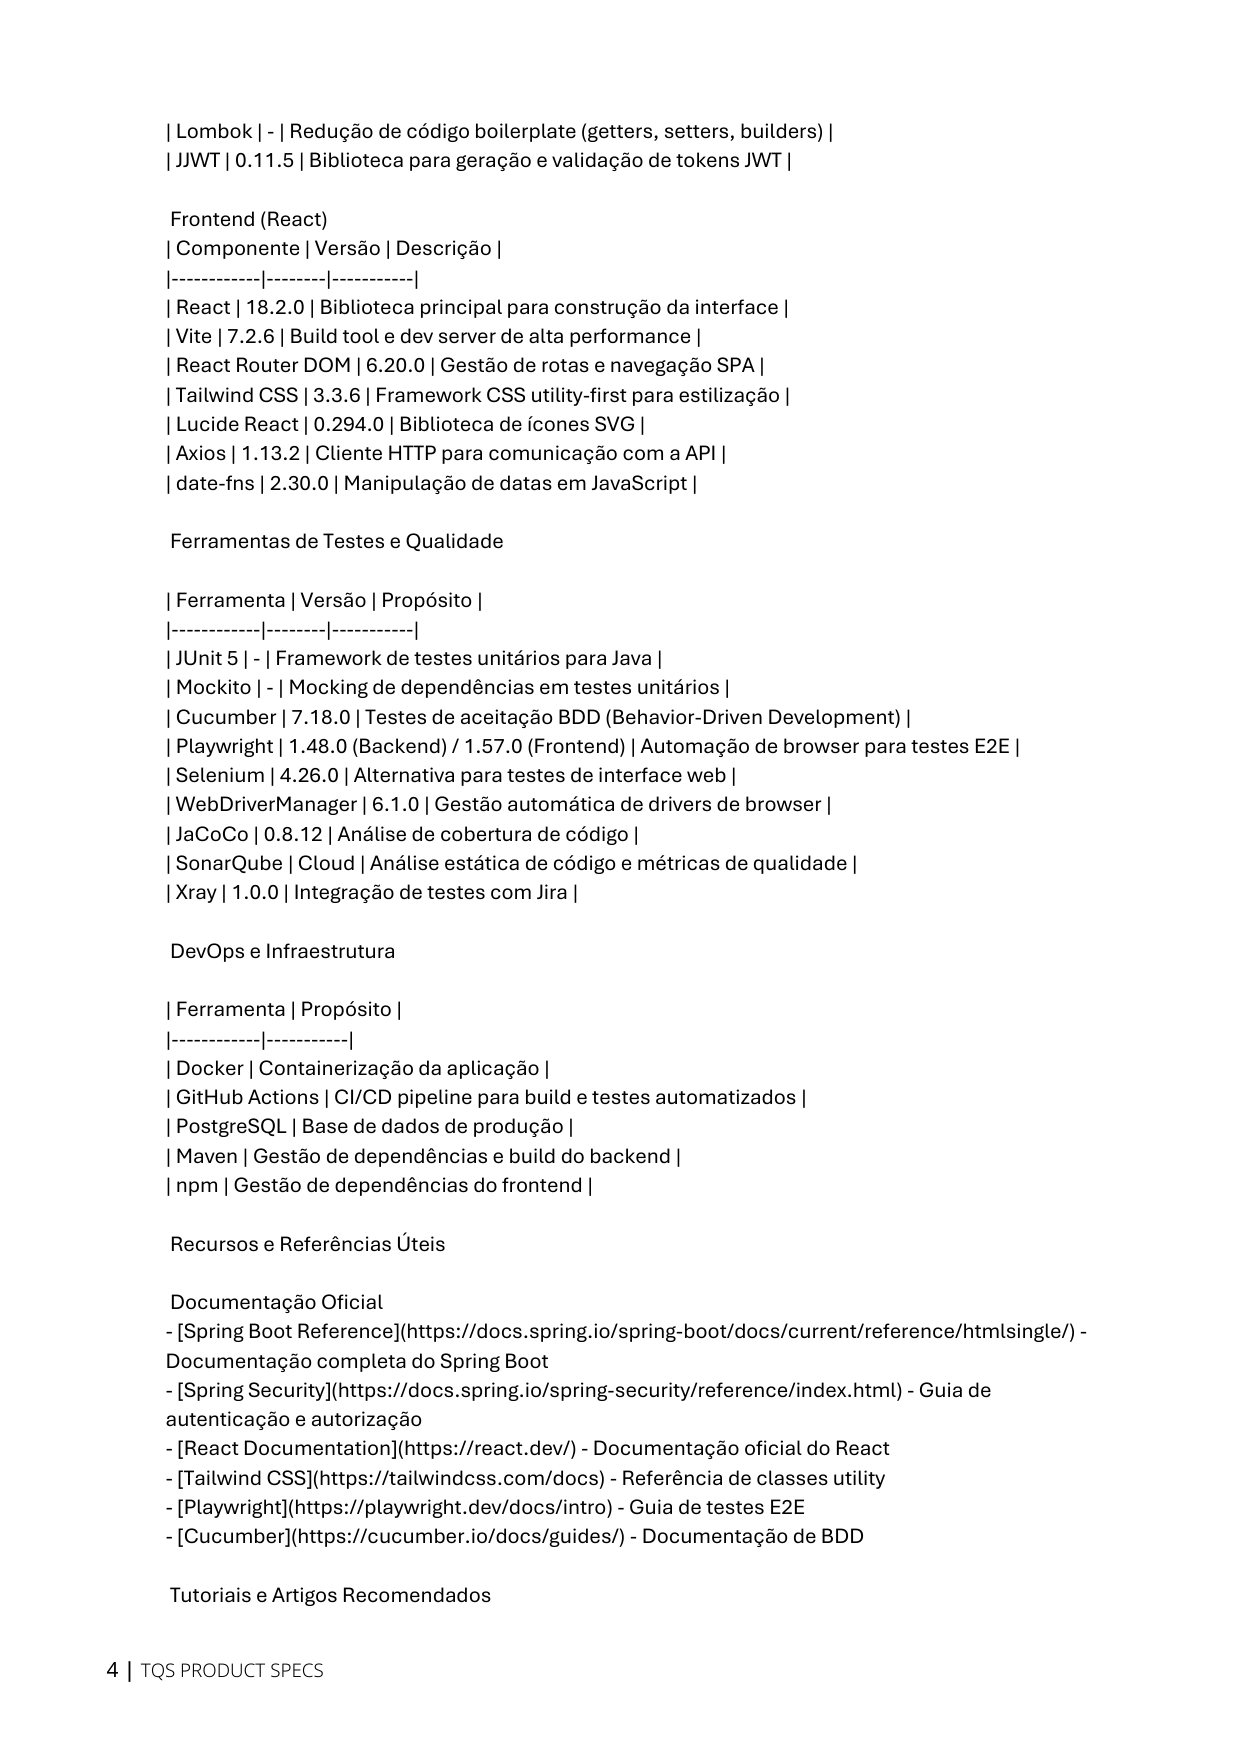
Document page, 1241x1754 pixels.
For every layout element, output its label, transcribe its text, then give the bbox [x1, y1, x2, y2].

text | Cucumber | 7.18.0 | Testes de aceitação BDD (Behavior-Driven Development) | [165, 703, 1110, 730]
text | Ferramenta | Propósito | [165, 996, 1110, 1023]
text | Lombok | - | Redução de código boilerplate (getters, setters, builders) | [165, 118, 1110, 145]
text - [Playwright](https://playwright.dev/docs/intro) - Guia de testes E2E [165, 1494, 1110, 1521]
text | Componente | Versão | Descrição | [165, 235, 1110, 262]
text | Playwright | 1.48.0 (Backend) / 1.57.0 (Frontend) | Automação de browser para testes E2E | [165, 733, 1110, 759]
text Documentação Oficial [165, 1289, 1110, 1316]
text |------------|--------|-----------| [165, 616, 1110, 642]
text | GitHub Actions | CI/CD pipeline para build e testes automatizados | [165, 1084, 1110, 1111]
text | Mockito | - | Mocking de dependências em testes unitários | [165, 674, 1110, 701]
text | JUnit 5 | - | Framework de testes unitários para Java | [165, 645, 1110, 672]
text | date-fns | 2.30.0 | Manipulação de datas em JavaScript | [165, 469, 1110, 496]
text - [React Documentation](https://react.dev/) - Documentação oficial do React [165, 1435, 1110, 1462]
text Frontend (React) [165, 206, 1110, 233]
text Recursos e Referências Úteis [165, 1230, 1110, 1257]
text - [Spring Boot Reference](https://docs.spring.io/spring-boot/docs/current/reference/htmlsingle/) - Documentação completa do Spring Boot [165, 1318, 1110, 1374]
text | Lucide React | 0.294.0 | Biblioteca de ícones SVG | [165, 411, 1110, 437]
text | JJWT | 0.11.5 | Biblioteca para geração e validação de tokens JWT | [165, 147, 1110, 174]
text | React | 18.2.0 | Biblioteca principal para construção da interface | [165, 294, 1110, 320]
text | Selenium | 4.26.0 | Alternativa para testes de interface web | [165, 762, 1110, 789]
text | Docker | Containerização da aplicação | [165, 1055, 1110, 1081]
text | WebDriverManager | 6.1.0 | Gestão automática de drivers de browser | [165, 791, 1110, 818]
text Ferramentas de Testes e Qualidade [165, 528, 1110, 554]
text | Xray | 1.0.0 | Integração de testes com Jira | [165, 879, 1110, 906]
text | PostgreSQL | Base de dados de produção | [165, 1113, 1110, 1140]
text - [Cucumber](https://cucumber.io/docs/guides/) - Documentação de BDD [165, 1523, 1110, 1550]
text | npm | Gestão de dependências do frontend | [165, 1172, 1110, 1198]
text | Axios | 1.13.2 | Cliente HTTP para comunicação com a API | [165, 440, 1110, 467]
text | React Router DOM | 6.20.0 | Gestão de rotas e navegação SPA | [165, 352, 1110, 379]
text |------------|-----------| [165, 1026, 1110, 1052]
text | Ferramenta | Versão | Propósito | [165, 586, 1110, 613]
text | Tailwind CSS | 3.3.6 | Framework CSS utility-first para estilização | [165, 382, 1110, 408]
text Tutoriais e Artigos Recomendados [165, 1582, 1110, 1608]
text |------------|--------|-----------| [165, 264, 1110, 291]
text | Maven | Gestão de dependências e build do backend | [165, 1143, 1110, 1169]
text | Vite | 7.2.6 | Build tool e dev server de alta performance | [165, 323, 1110, 350]
text - [Spring Security](https://docs.spring.io/spring-security/reference/index.html) - Guia de autenticação e autorização [165, 1377, 1110, 1433]
text DevOps e Infraestrutura [165, 938, 1110, 964]
text | JaCoCo | 0.8.12 | Análise de cobertura de código | [165, 821, 1110, 847]
text - [Tailwind CSS](https://tailwindcss.com/docs) - Referência de classes utility [165, 1464, 1110, 1491]
text | SonarQube | Cloud | Análise estática de código e métricas de qualidade | [165, 850, 1110, 877]
